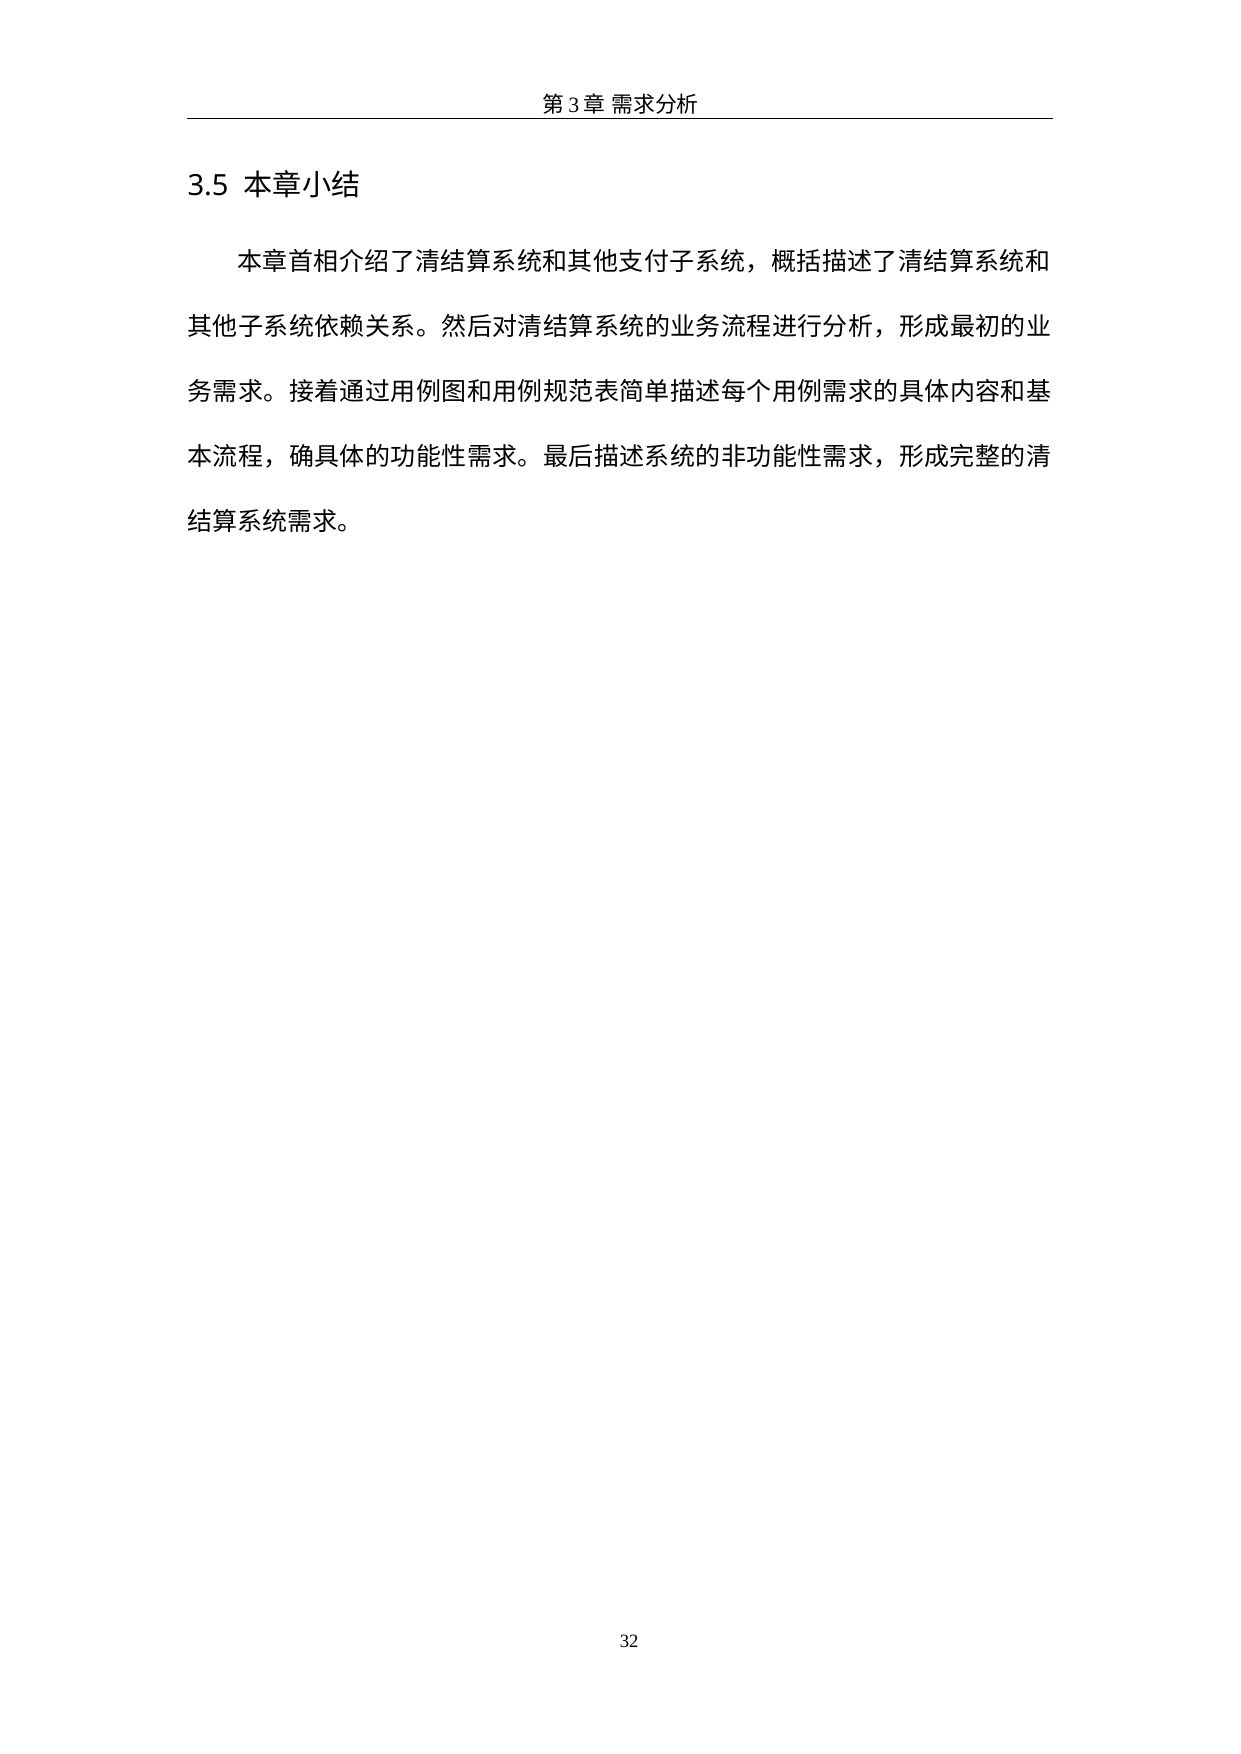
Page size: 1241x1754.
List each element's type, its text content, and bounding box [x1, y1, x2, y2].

text 3.5 本章小结 [187, 150, 1053, 215]
text 本章首相介绍了清结算系统和其他支付子系统，概括描述了清结算系统和其他子系统依赖关系。然后对清结算系统的业务流程进行分析，形成最初的业务需求。接着通过用例图和用例规范表简单描述每个用例需求的具体内容和基本流程，确具体的功能性需求。最后描述系统的非功能性需求，形成完整的清结算系统需求。 [187, 227, 1053, 552]
